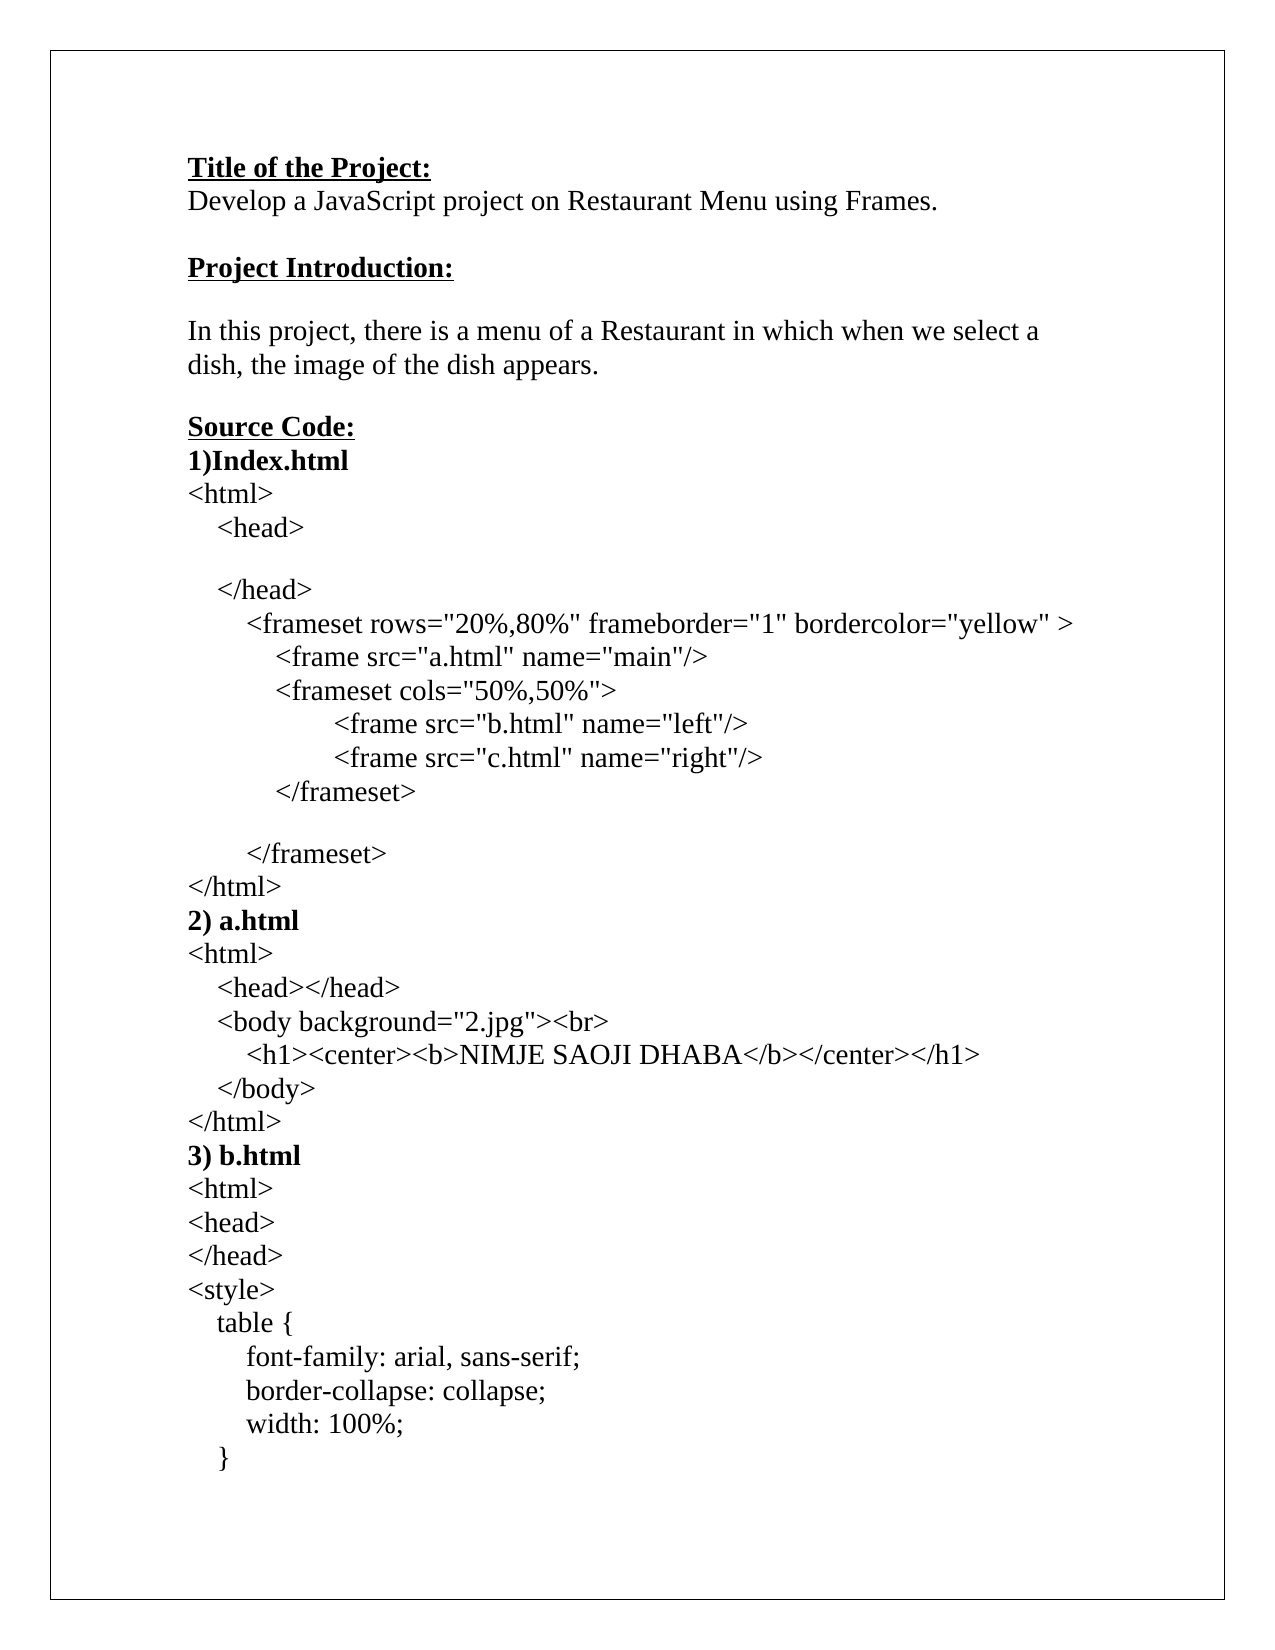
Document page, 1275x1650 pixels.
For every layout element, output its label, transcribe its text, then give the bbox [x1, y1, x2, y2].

text <frameset rows="20%,80%" frameborder="1" bordercolor="yellow" > [187, 606, 1087, 639]
text </frameset> [187, 774, 1087, 807]
text <body background="2.jpg"><br> [187, 1004, 1087, 1037]
text width: 100%; [187, 1406, 1087, 1440]
text <head> [187, 510, 1087, 544]
text } [187, 1440, 1087, 1473]
text <frameset cols="50%,50%"> [187, 673, 1087, 707]
text </head> [187, 572, 1087, 606]
text Source Code: [187, 409, 1087, 443]
text 3) b.html [187, 1138, 1087, 1171]
text <head></head> [187, 970, 1087, 1004]
text </frameset> [187, 836, 1087, 869]
text <html> [187, 937, 1087, 970]
text </html> [187, 1104, 1087, 1138]
text <head> [187, 1205, 1087, 1238]
text <html> [187, 1171, 1087, 1205]
text font-family: arial, sans-serif; [187, 1339, 1087, 1373]
text Project Introduction: [187, 251, 1087, 284]
text border-collapse: collapse; [187, 1373, 1087, 1406]
text </head> [187, 1238, 1087, 1272]
text <frame src="b.html" name="left"/> [187, 707, 1087, 740]
text 2) a.html [187, 903, 1087, 937]
text </body> [187, 1071, 1087, 1104]
text <h1><center><b>NIMJE SAOJI DHABA</b></center></h1> [187, 1037, 1087, 1071]
text table { [187, 1306, 1087, 1339]
text Develop a JavaScript project on Restaurant Menu using Frames. [187, 183, 1087, 217]
text 1)Index.html [187, 443, 1087, 477]
text In this project, there is a menu of a Restaurant in which when we select a dish, the image of the dish appears. [187, 313, 1087, 380]
text Title of the Project: [187, 150, 1087, 183]
text <html> [187, 477, 1087, 510]
text <frame src="a.html" name="main"/> [187, 639, 1087, 673]
text <frame src="c.html" name="right"/> [187, 740, 1087, 774]
text <style> [187, 1272, 1087, 1306]
text </html> [187, 869, 1087, 903]
